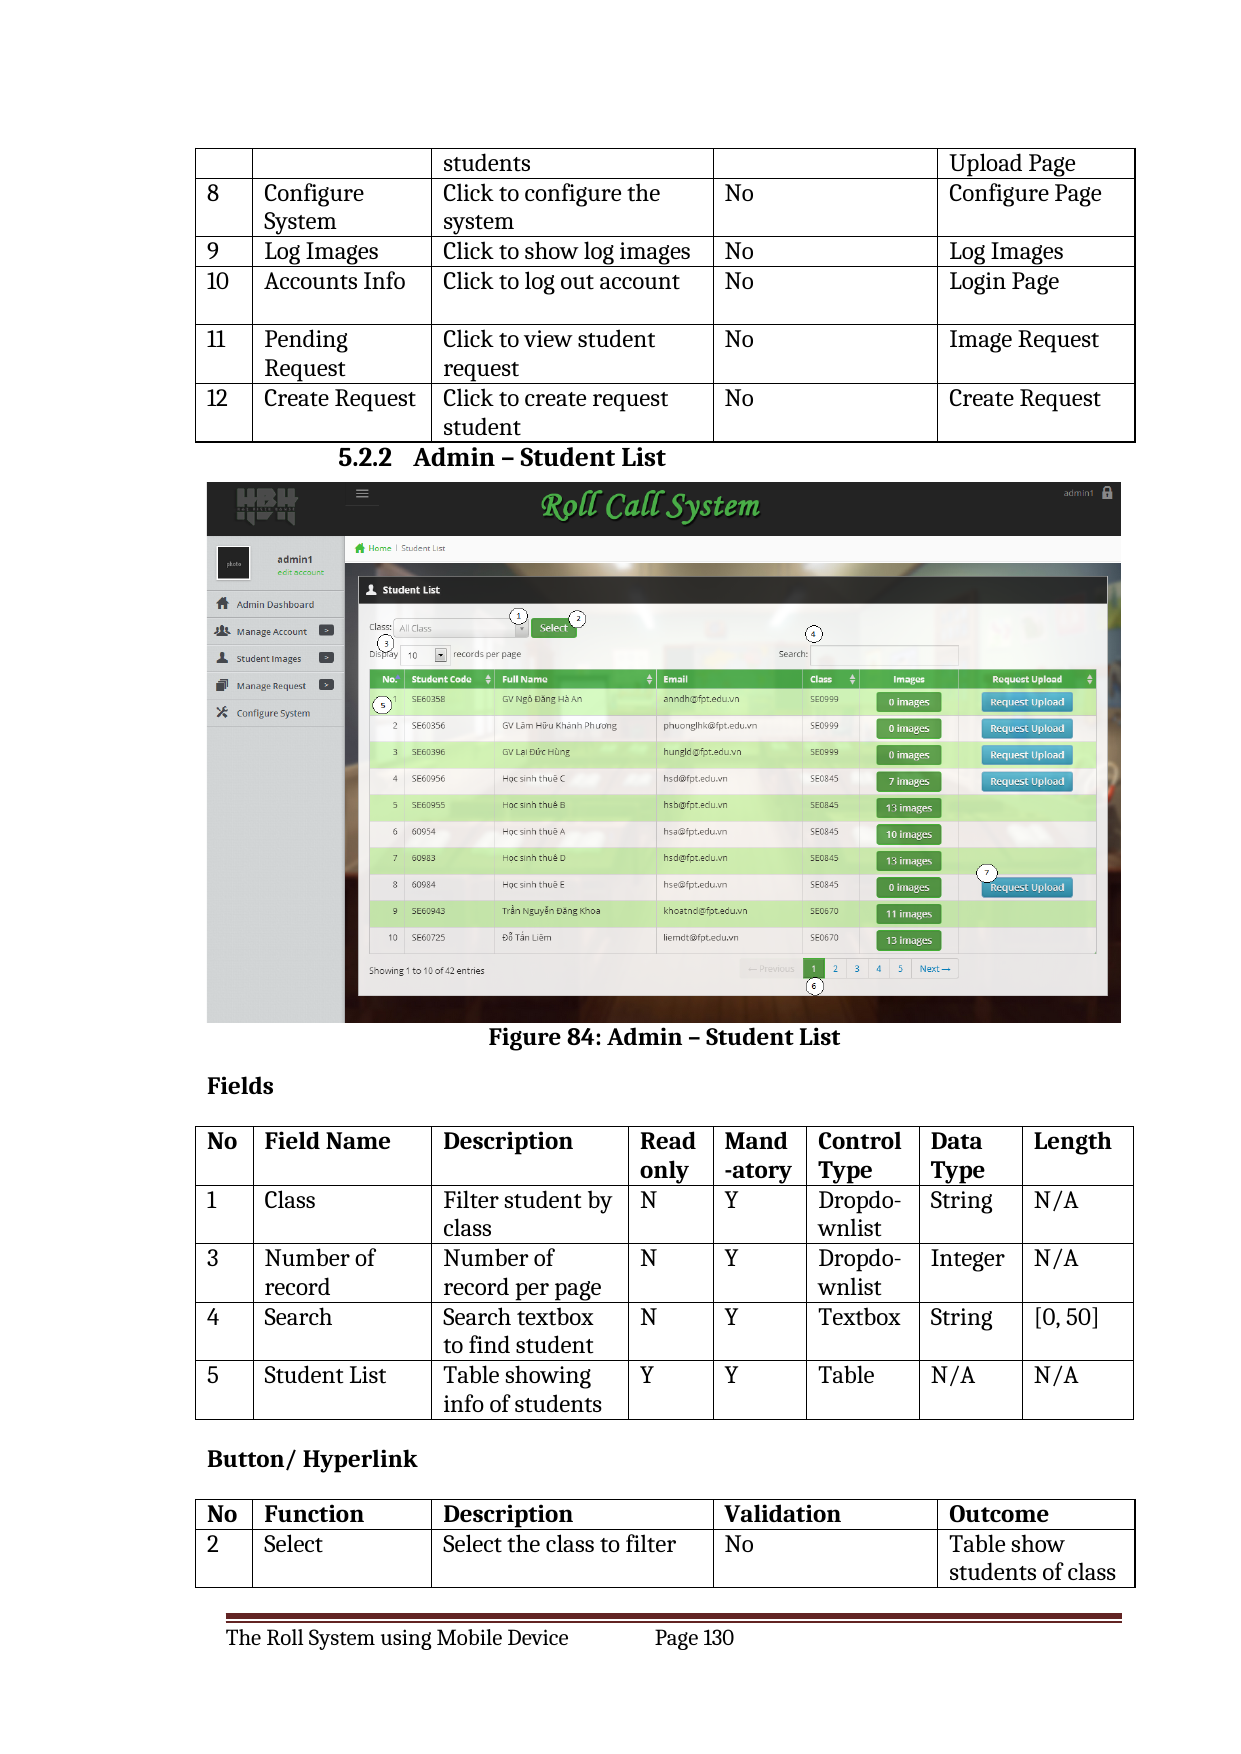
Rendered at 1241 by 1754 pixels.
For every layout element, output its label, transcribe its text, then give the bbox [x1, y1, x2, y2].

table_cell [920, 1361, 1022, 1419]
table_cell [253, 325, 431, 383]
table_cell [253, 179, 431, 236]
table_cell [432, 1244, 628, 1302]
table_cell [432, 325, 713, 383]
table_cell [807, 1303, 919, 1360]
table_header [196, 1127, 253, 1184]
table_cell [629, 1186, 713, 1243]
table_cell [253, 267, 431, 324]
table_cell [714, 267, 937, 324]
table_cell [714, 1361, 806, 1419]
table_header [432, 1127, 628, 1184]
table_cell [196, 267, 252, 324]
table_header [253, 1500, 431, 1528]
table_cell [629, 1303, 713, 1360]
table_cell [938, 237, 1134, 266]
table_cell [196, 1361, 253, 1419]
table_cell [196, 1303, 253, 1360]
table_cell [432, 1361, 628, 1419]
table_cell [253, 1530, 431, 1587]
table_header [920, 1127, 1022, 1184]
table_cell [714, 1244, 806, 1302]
text Figure 84: Admin – Student List [207, 1023, 1122, 1051]
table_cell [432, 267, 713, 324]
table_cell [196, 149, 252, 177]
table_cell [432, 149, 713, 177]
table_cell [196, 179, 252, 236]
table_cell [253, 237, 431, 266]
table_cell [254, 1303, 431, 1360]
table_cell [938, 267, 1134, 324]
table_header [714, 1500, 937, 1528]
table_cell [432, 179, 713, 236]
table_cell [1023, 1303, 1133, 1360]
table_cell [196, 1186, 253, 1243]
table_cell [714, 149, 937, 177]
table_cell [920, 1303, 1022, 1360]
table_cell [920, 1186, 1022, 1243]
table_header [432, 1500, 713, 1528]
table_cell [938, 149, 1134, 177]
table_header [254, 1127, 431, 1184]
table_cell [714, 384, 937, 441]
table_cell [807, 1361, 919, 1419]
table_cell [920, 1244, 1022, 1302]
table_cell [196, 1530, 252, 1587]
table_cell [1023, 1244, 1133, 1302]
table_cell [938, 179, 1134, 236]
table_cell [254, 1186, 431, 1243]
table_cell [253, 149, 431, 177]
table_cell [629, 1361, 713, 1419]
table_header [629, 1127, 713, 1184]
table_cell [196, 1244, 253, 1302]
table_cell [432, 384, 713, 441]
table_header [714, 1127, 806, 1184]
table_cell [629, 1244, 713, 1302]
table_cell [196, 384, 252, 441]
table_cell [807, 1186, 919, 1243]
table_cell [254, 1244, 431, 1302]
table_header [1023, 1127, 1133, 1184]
text Button/ Hyperlink [207, 1445, 1122, 1473]
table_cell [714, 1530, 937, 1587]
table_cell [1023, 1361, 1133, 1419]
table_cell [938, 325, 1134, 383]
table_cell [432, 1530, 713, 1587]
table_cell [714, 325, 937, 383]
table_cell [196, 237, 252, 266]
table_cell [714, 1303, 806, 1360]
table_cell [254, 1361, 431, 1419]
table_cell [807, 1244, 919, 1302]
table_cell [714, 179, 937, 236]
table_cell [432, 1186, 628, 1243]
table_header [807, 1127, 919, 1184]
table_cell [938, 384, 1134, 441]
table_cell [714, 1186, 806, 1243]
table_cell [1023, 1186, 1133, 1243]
picture [206, 482, 1121, 1023]
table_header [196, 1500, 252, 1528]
subtitle Admin – Student List [338, 443, 1122, 474]
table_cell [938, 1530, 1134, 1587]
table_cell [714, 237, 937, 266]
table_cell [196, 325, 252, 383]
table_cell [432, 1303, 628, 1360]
text Fields [207, 1072, 1122, 1101]
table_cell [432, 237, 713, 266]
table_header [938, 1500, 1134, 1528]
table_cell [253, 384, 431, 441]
